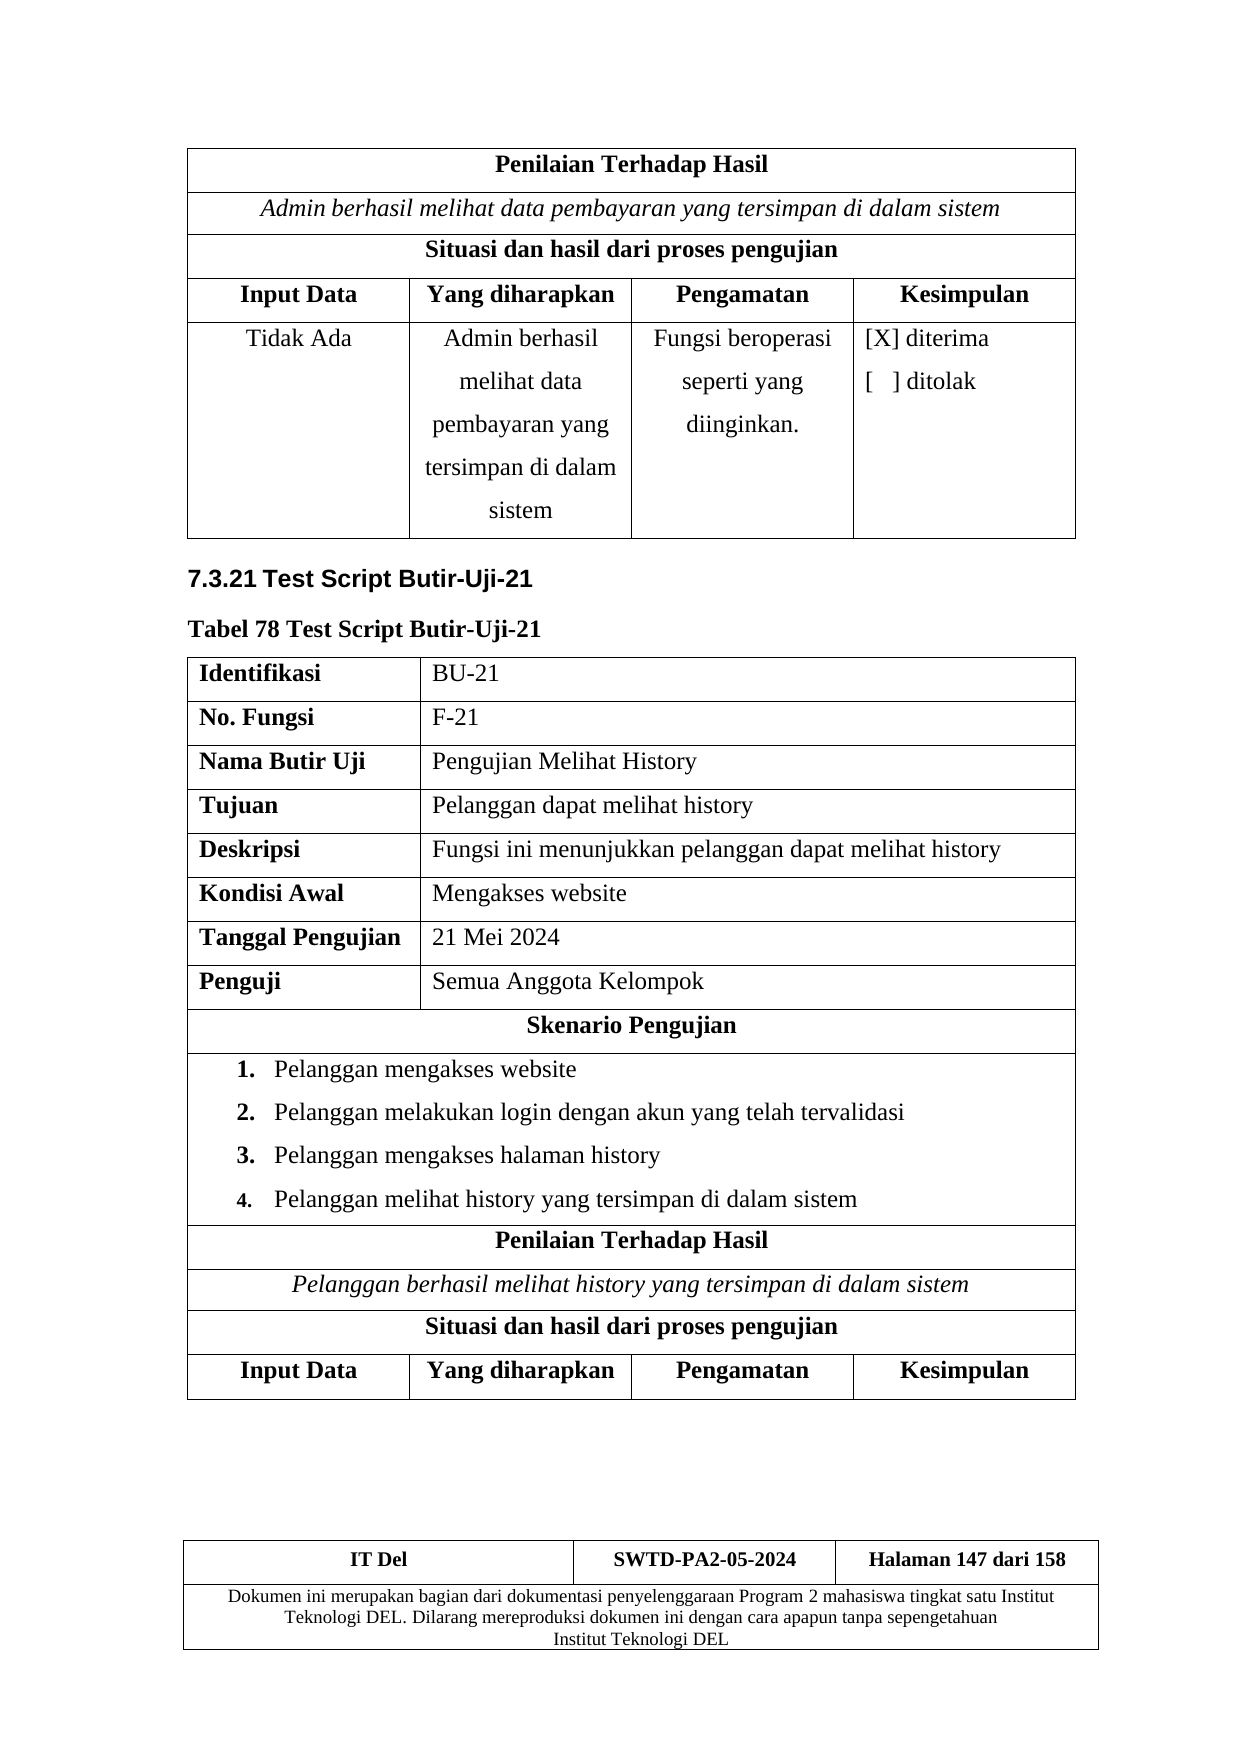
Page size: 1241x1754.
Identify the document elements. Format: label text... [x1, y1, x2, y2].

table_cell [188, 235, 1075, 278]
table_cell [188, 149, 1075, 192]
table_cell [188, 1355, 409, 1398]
text Tabel 78 Test Script Butir-Uji-21 [187, 614, 1092, 642]
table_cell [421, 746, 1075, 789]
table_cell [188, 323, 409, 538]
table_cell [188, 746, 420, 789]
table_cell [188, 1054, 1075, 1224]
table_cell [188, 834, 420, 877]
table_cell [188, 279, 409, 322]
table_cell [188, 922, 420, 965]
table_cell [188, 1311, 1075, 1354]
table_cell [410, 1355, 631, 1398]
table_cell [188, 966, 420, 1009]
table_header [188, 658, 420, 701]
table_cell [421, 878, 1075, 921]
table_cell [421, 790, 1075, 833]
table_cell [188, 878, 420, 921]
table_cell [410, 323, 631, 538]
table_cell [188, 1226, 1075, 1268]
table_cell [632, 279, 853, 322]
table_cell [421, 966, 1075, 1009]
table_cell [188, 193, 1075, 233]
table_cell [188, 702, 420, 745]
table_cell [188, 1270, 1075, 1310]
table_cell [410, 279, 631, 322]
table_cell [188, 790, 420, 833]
subtitle Test Script Butir-Uji-21 [187, 564, 1092, 593]
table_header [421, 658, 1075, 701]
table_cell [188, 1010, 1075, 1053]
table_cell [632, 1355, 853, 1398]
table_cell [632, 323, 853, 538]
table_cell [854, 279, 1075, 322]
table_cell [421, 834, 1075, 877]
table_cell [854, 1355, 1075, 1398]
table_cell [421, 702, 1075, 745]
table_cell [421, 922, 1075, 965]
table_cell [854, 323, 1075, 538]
